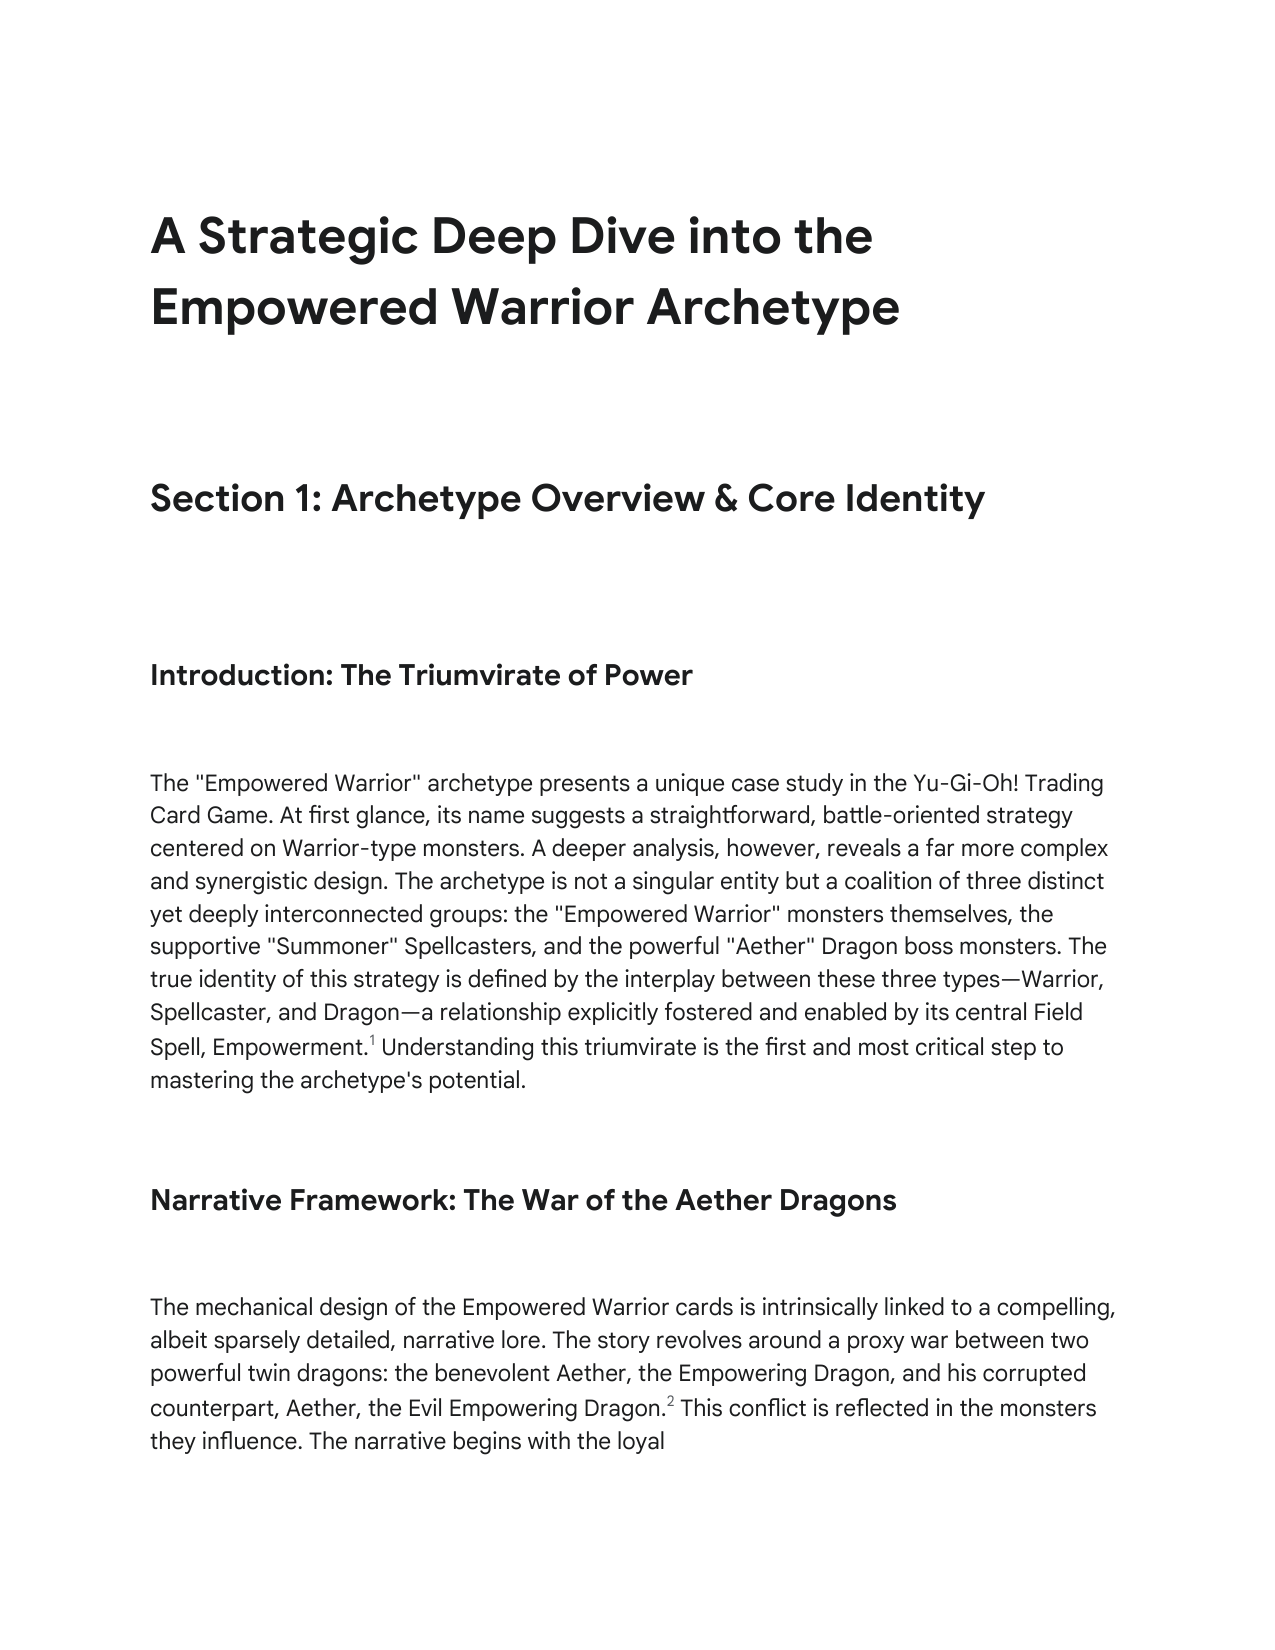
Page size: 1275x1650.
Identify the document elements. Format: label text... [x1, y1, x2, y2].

subtitle Introduction: The Triumvirate of Power [150, 657, 1125, 694]
text The mechanical design of the Empowered Warrior cards is intrinsically linked to a compelling, albeit sparsely detailed, narrative lore. The story revolves around a proxy war between two powerful twin dragons: the benevolent Aether, the Empowering Dragon, and his corrupted counterpart, Aether, the Evil Empowering Dragon.2 This conflict is reflected in the monsters they influence. The narrative begins with the loyal [150, 1294, 1125, 1456]
subtitle A Strategic Deep Dive into the Empowered Warrior Archetype [150, 205, 1125, 339]
subtitle Narrative Framework: The War of the Aether Dragons [150, 1182, 1125, 1218]
text The "Empowered Warrior" archetype presents a unique case study in the Yu-Gi-Oh! Trading Card Game. At first glance, its name suggests a straightforward, battle-oriented strategy centered on Warrior-type monsters. A deeper analysis, however, reveals a far more complex and synergistic design. The archetype is not a singular entity but a coalition of three distinct yet deeply interconnected groups: the "Empowered Warrior" monsters themselves, the supportive "Summoner" Spellcasters, and the powerful "Aether" Dragon boss monsters. The true identity of this strategy is defined by the interplay between these three types—Warrior, Spellcaster, and Dragon—a relationship explicitly fostered and enabled by its central Field Spell, Empowerment.1 Understanding this triumvirate is the first and most critical step to mastering the archetype's potential. [150, 769, 1125, 1095]
subtitle Section 1: Archetype Overview & Core Identity [150, 476, 1125, 523]
